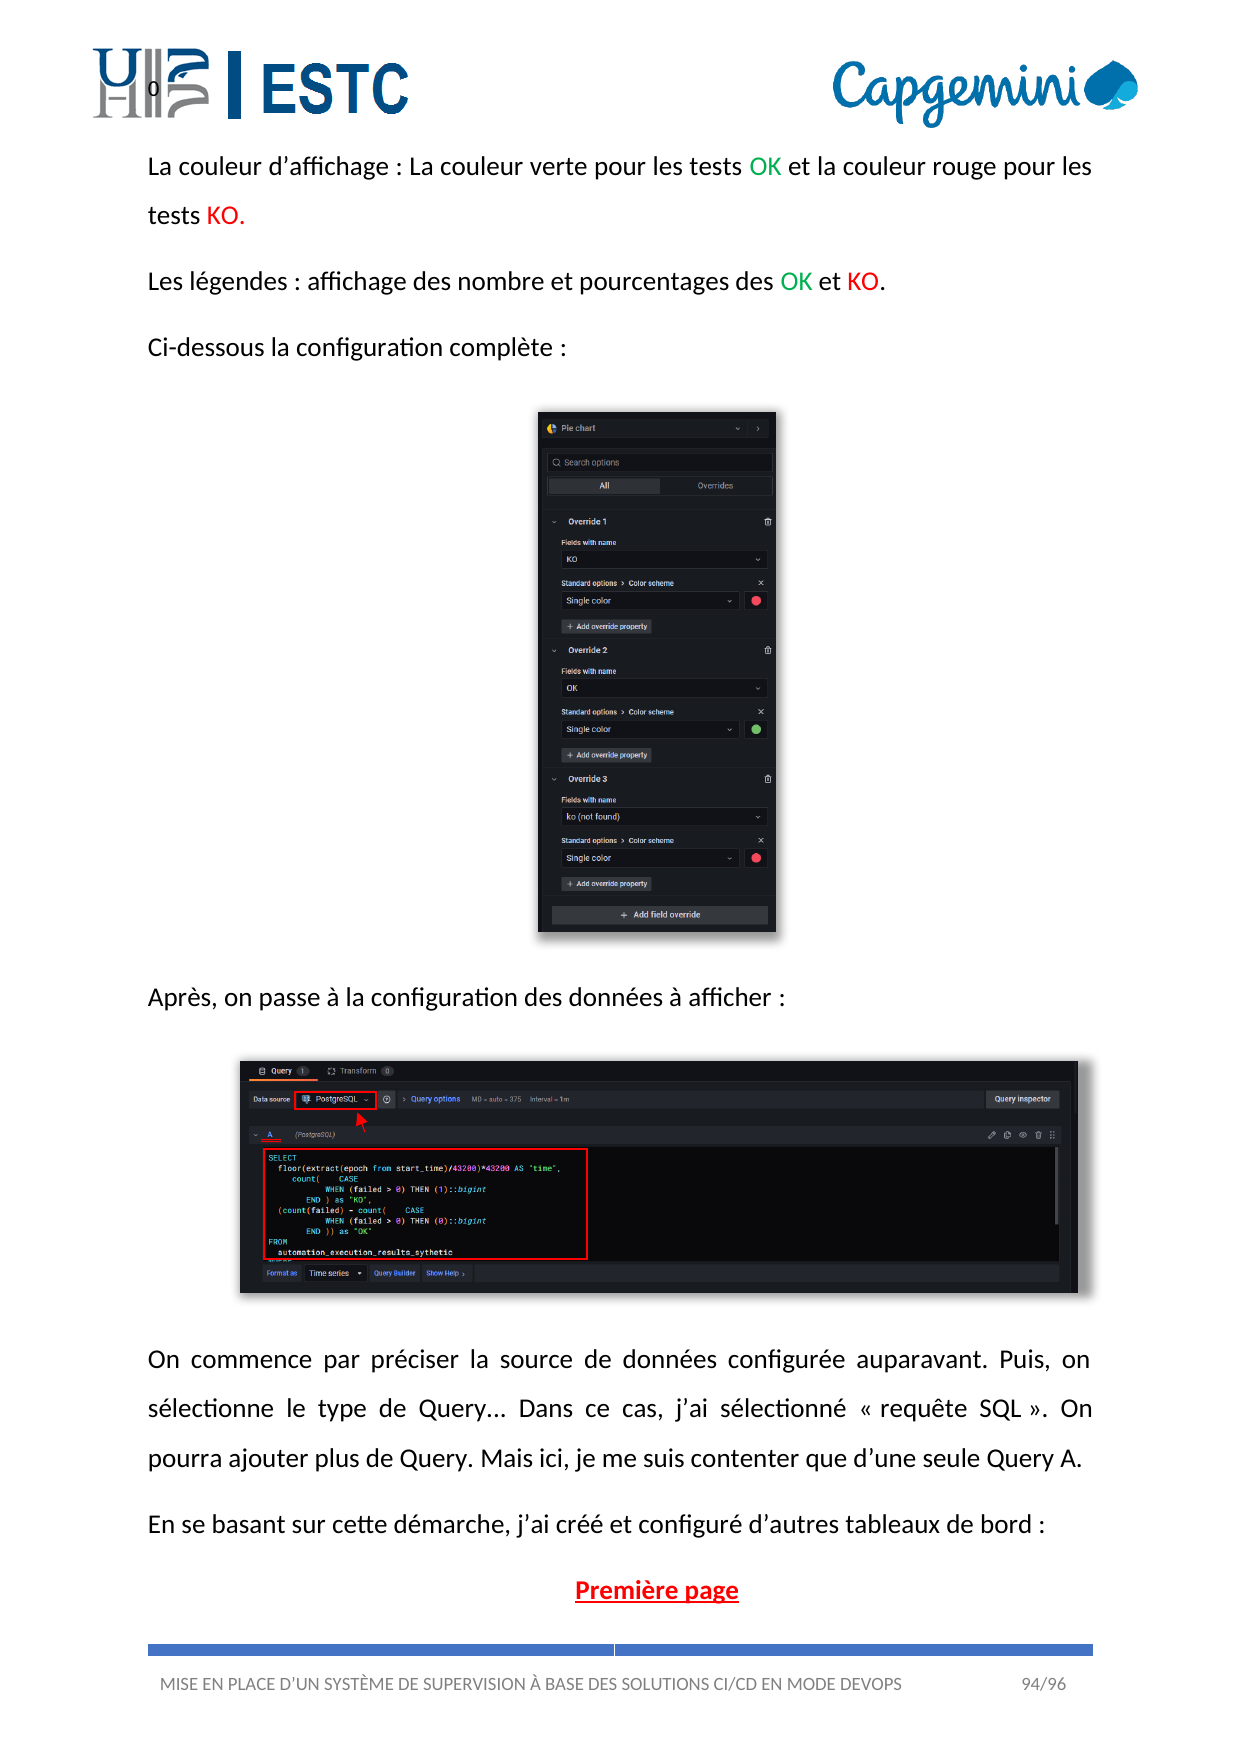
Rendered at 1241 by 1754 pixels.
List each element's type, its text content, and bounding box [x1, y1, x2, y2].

picture [87, 40, 418, 136]
text Première page [148, 1573, 1093, 1606]
text La couleur d’affichage : La couleur verte pour les tests OK et la couleur rouge pour les tests KO. [148, 149, 1093, 231]
text Les légendes : affichage des nombre et pourcentages des OK et KO. [148, 264, 1093, 297]
text Après, on passe à la configuration des données à afficher : [148, 980, 1093, 1013]
picture [538, 412, 776, 932]
picture [240, 1061, 1078, 1293]
text Ci-dessous la configuration complète : [148, 330, 1093, 363]
picture [833, 60, 1139, 128]
text On commence par préciser la source de données configurée auparavant. Puis, on sélectionne le type de Query... Dans ce cas, j’ai sélectionné « requête SQL ». On pourra ajouter plus de Query. Mais ici, je me suis contenter que d’une seule Query A. [148, 1342, 1093, 1474]
text En se basant sur cette démarche, j’ai créé et configuré d’autres tableaux de bord : [148, 1507, 1093, 1540]
